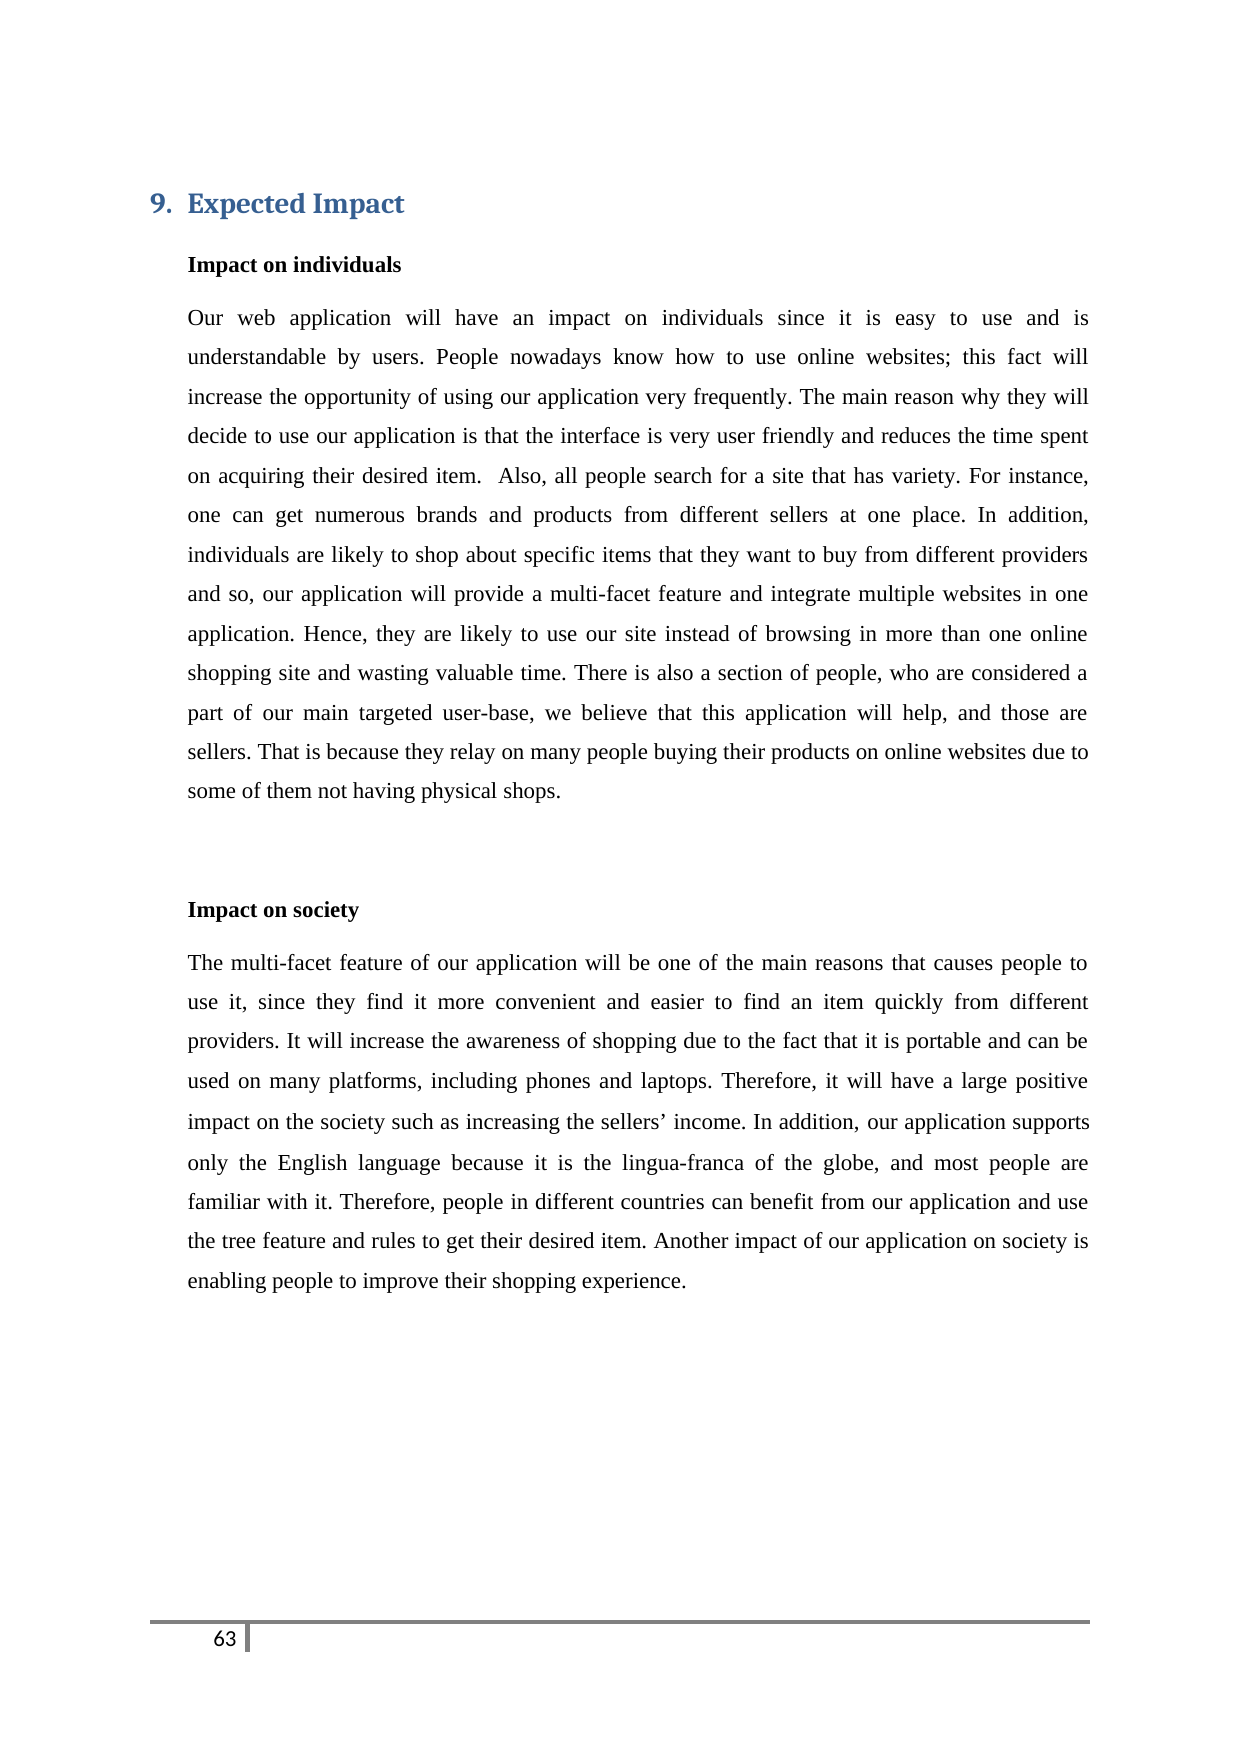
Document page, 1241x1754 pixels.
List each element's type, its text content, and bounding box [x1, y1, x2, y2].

text Our web application will have an impact on individuals since it is easy to use and is understandable by users. People nowadays know how to use online websites; this fact will increase the opportunity of using our application very frequently. The main reason why they will decide to use our application is that the interface is very user friendly and reduces the time spent on acquiring their desired item. Also, all people search for a site that has variety. For instance, one can get numerous brands and products from different sellers at one place. In addition, individuals are likely to shop about specific items that they want to buy from different providers and so, our application will provide a multi-facet feature and integrate multiple websites in one application. Hence, they are likely to use our site instead of browsing in more than one online shopping site and wasting valuable time. There is also a section of people, who are considered a part of our main targeted user-base, we believe that this application will help, and those are sellers. That is because they relay on many people buying their products on online websites due to some of them not having physical shops. [187, 304, 1090, 804]
text The multi-facet feature of our application will be one of the main reasons that causes people to use it, since they find it more convenient and easier to find an item quickly from different providers. It will increase the awareness of shopping due to the fact that it is portable and can be used on many platforms, including phones and laptops. Therefore, it will have a large positive impact on the society such as increasing the sellers’ income. In addition, our application supports only the English language because it is the lingua-franca of the globe, and most people are familiar with it. Therefore, people in different countries can benefit from our application and use the tree feature and rules to get their desired item. Another impact of our application on society is enabling people to improve their shopping experience. [187, 949, 1090, 1293]
text Impact on individuals [187, 251, 1090, 277]
subtitle Expected Impact [150, 187, 1090, 221]
text Impact on society [187, 896, 1090, 922]
